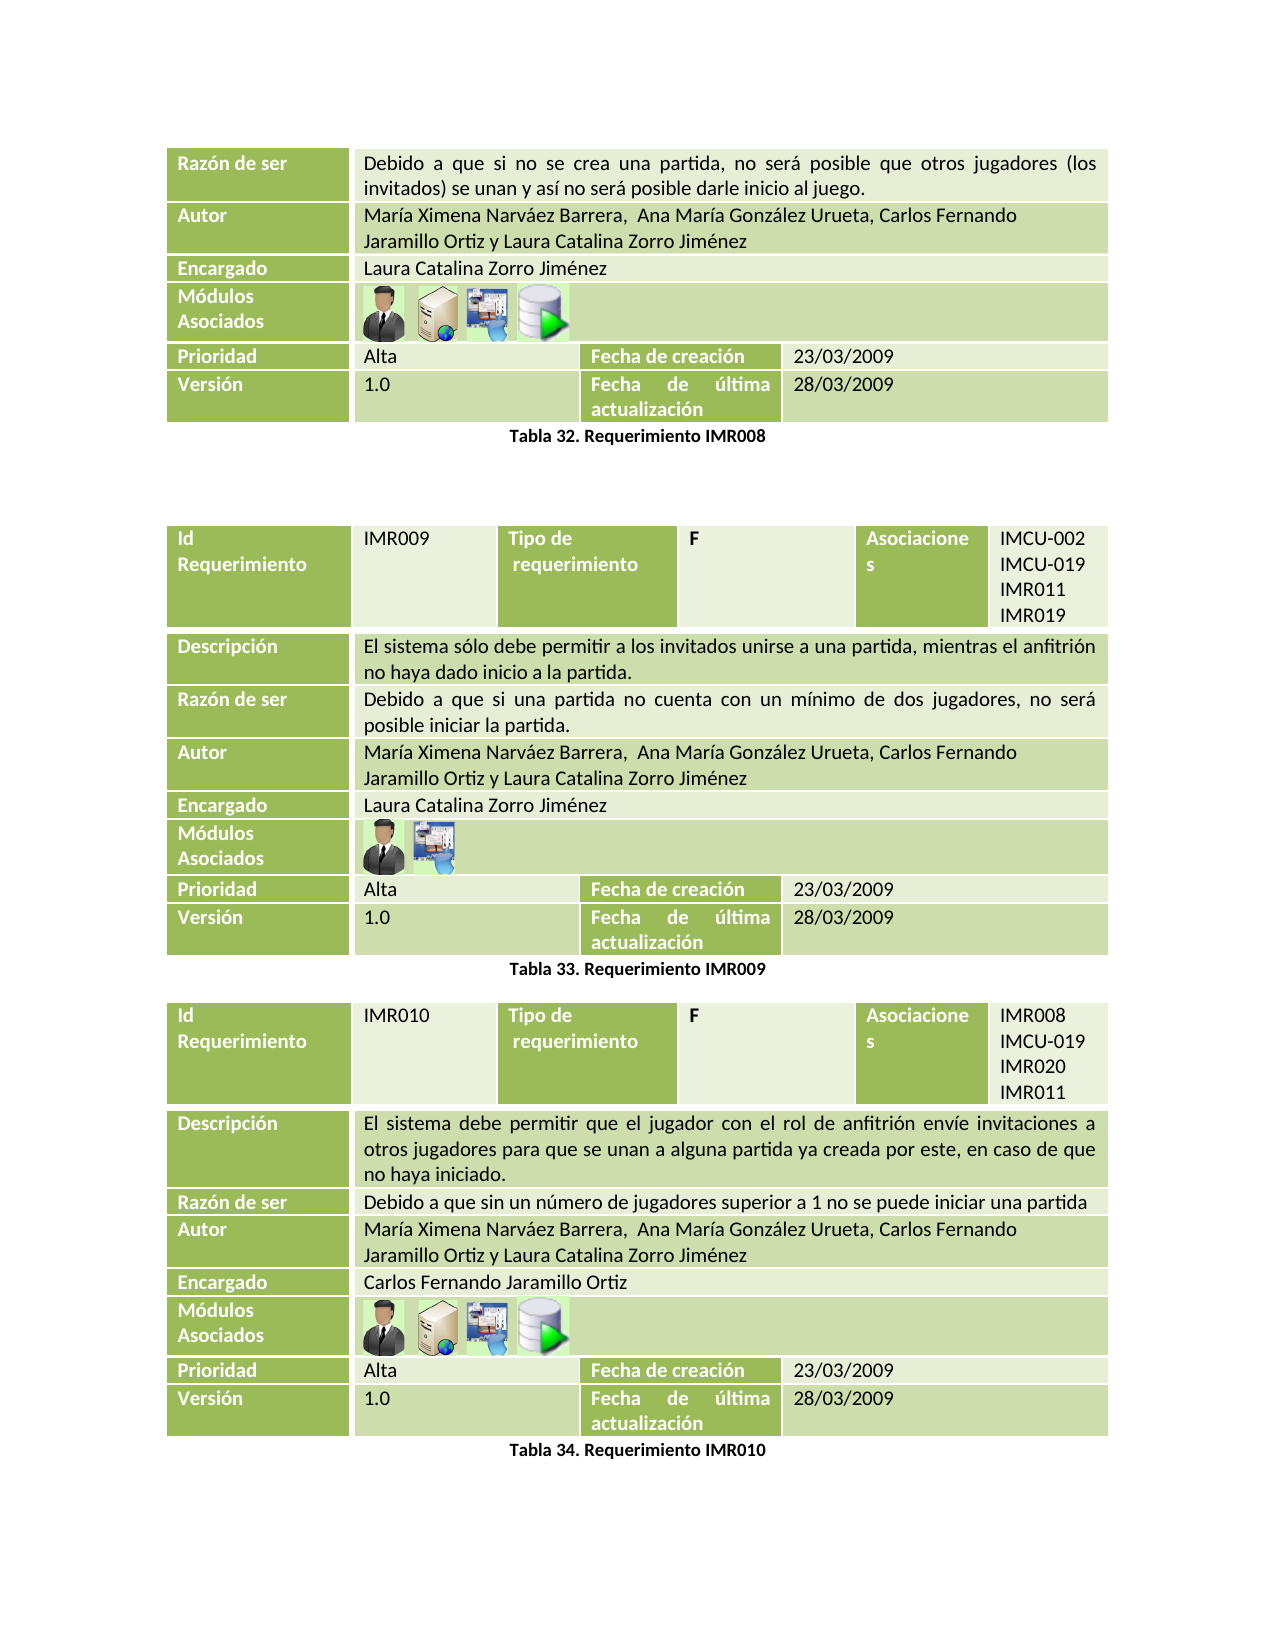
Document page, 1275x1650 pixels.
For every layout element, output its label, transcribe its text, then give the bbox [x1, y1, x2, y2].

table_header IMCU-002 IMCU-019 IMR011 IMR019 [990, 526, 1108, 627]
table_cell [405, 820, 1108, 874]
table_cell El sistema sólo debe permitir a los invitados unirse a una partida, mientras el anfitrión no haya dado inicio a la partida. [355, 634, 1108, 684]
picture [363, 819, 405, 875]
table_cell Razón de ser [167, 1189, 349, 1214]
table_cell Prioridad [167, 1358, 349, 1383]
table_cell 28/03/2009 [783, 1385, 1108, 1436]
table_cell Razón de ser [167, 686, 349, 737]
table_cell Alta [355, 344, 579, 369]
table_cell [355, 283, 517, 341]
table_cell 28/03/2009 [783, 371, 1108, 422]
table_header Asociaciones [856, 1003, 988, 1104]
table_cell Versión [167, 1385, 349, 1436]
table_header IMR008 IMCU-019 IMR020 IMR011 [990, 1003, 1108, 1104]
table_cell Fecha de última actualización [581, 371, 781, 422]
picture [466, 288, 508, 342]
table_cell Módulos Asociados [167, 283, 349, 341]
table_cell [355, 820, 363, 874]
table_cell Fecha de última actualización [581, 904, 781, 955]
table_cell María Ximena Narváez Barrera, Ana María González Urueta, Carlos Fernando Jaramillo Ortiz y Laura Catalina Zorro Jiménez [355, 739, 1108, 790]
table_cell Debido a que sin un número de jugadores superior a 1 no se puede iniciar una partida [355, 1189, 1108, 1214]
table_cell 23/03/2009 [783, 876, 1108, 902]
table_cell Autor [167, 203, 349, 253]
table_header F [679, 526, 854, 627]
picture [466, 1302, 508, 1356]
table_cell [570, 1297, 1108, 1355]
table_cell Alta [355, 876, 579, 902]
picture [517, 283, 570, 342]
picture [363, 286, 405, 342]
picture [363, 1300, 405, 1356]
table_cell Autor [167, 739, 349, 790]
table_cell María Ximena Narváez Barrera, Ana María González Urueta, Carlos Fernando Jaramillo Ortiz y Laura Catalina Zorro Jiménez [355, 203, 1108, 253]
table_cell Fecha de creación [580, 1358, 781, 1383]
table_cell 1.0 [355, 371, 579, 422]
picture [418, 286, 458, 342]
table_header IMR009 [353, 526, 496, 627]
table_cell Prioridad [167, 344, 349, 369]
table_cell Fecha de creación [580, 876, 781, 902]
table_cell [570, 283, 1108, 341]
text Tabla 32. Requerimiento IMR008 [177, 424, 1098, 447]
table_cell Versión [167, 371, 349, 422]
table_header Id Requerimiento [167, 1003, 351, 1104]
table_header IMR010 [353, 1003, 496, 1104]
table_cell Encargado [167, 256, 349, 281]
table_cell Debido a que si no se crea una partida, no será posible que otros jugadores (los invitados) se unan y así no será posible darle inicio al juego. [355, 149, 1108, 201]
table_cell 23/03/2009 [783, 344, 1108, 369]
table_cell Descripción [167, 634, 349, 684]
table_cell 23/03/2009 [783, 1358, 1108, 1383]
table_cell Versión [167, 904, 349, 955]
table_cell Módulos Asociados [167, 820, 349, 874]
table_cell Laura Catalina Zorro Jiménez [355, 256, 1108, 281]
table_header Tipo de requerimiento [498, 526, 677, 627]
text Tabla 33. Requerimiento IMR009 [177, 957, 1098, 980]
table_cell María Ximena Narváez Barrera, Ana María González Urueta, Carlos Fernando Jaramillo Ortiz y Laura Catalina Zorro Jiménez [355, 1216, 1108, 1267]
table_cell 1.0 [355, 1385, 579, 1436]
table_header F [679, 1003, 854, 1104]
table_cell 1.0 [355, 904, 579, 955]
table_cell Fecha de creación [580, 344, 781, 369]
table_cell Debido a que si una partida no cuenta con un mínimo de dos jugadores, no será posible iniciar la partida. [355, 686, 1108, 737]
table_cell Módulos Asociados [167, 1297, 349, 1355]
picture [418, 1300, 458, 1356]
table_header Id Requerimiento [167, 526, 351, 627]
picture [413, 821, 455, 875]
table_cell Encargado [167, 792, 349, 818]
table_cell Encargado [167, 1269, 349, 1295]
picture [517, 1296, 570, 1356]
table_cell Laura Catalina Zorro Jiménez [355, 792, 1108, 818]
table_cell Descripción [167, 1111, 349, 1187]
table_cell 28/03/2009 [783, 904, 1108, 955]
table_cell [355, 1297, 517, 1355]
table_cell Alta [355, 1358, 579, 1383]
table_cell El sistema debe permitir que el jugador con el rol de anfitrión envíe invitaciones a otros jugadores para que se unan a alguna partida ya creada por este, en caso de que no haya iniciado. [355, 1111, 1108, 1187]
table_cell Razón de ser [167, 148, 349, 201]
text Tabla 34. Requerimiento IMR010 [177, 1438, 1098, 1461]
table_cell Autor [167, 1216, 349, 1267]
table_header Asociaciones [856, 526, 988, 627]
table_header Tipo de requerimiento [498, 1003, 677, 1104]
table_cell Carlos Fernando Jaramillo Ortiz [355, 1269, 1108, 1295]
table_cell Fecha de última actualización [581, 1385, 781, 1436]
table_cell Prioridad [167, 876, 349, 902]
